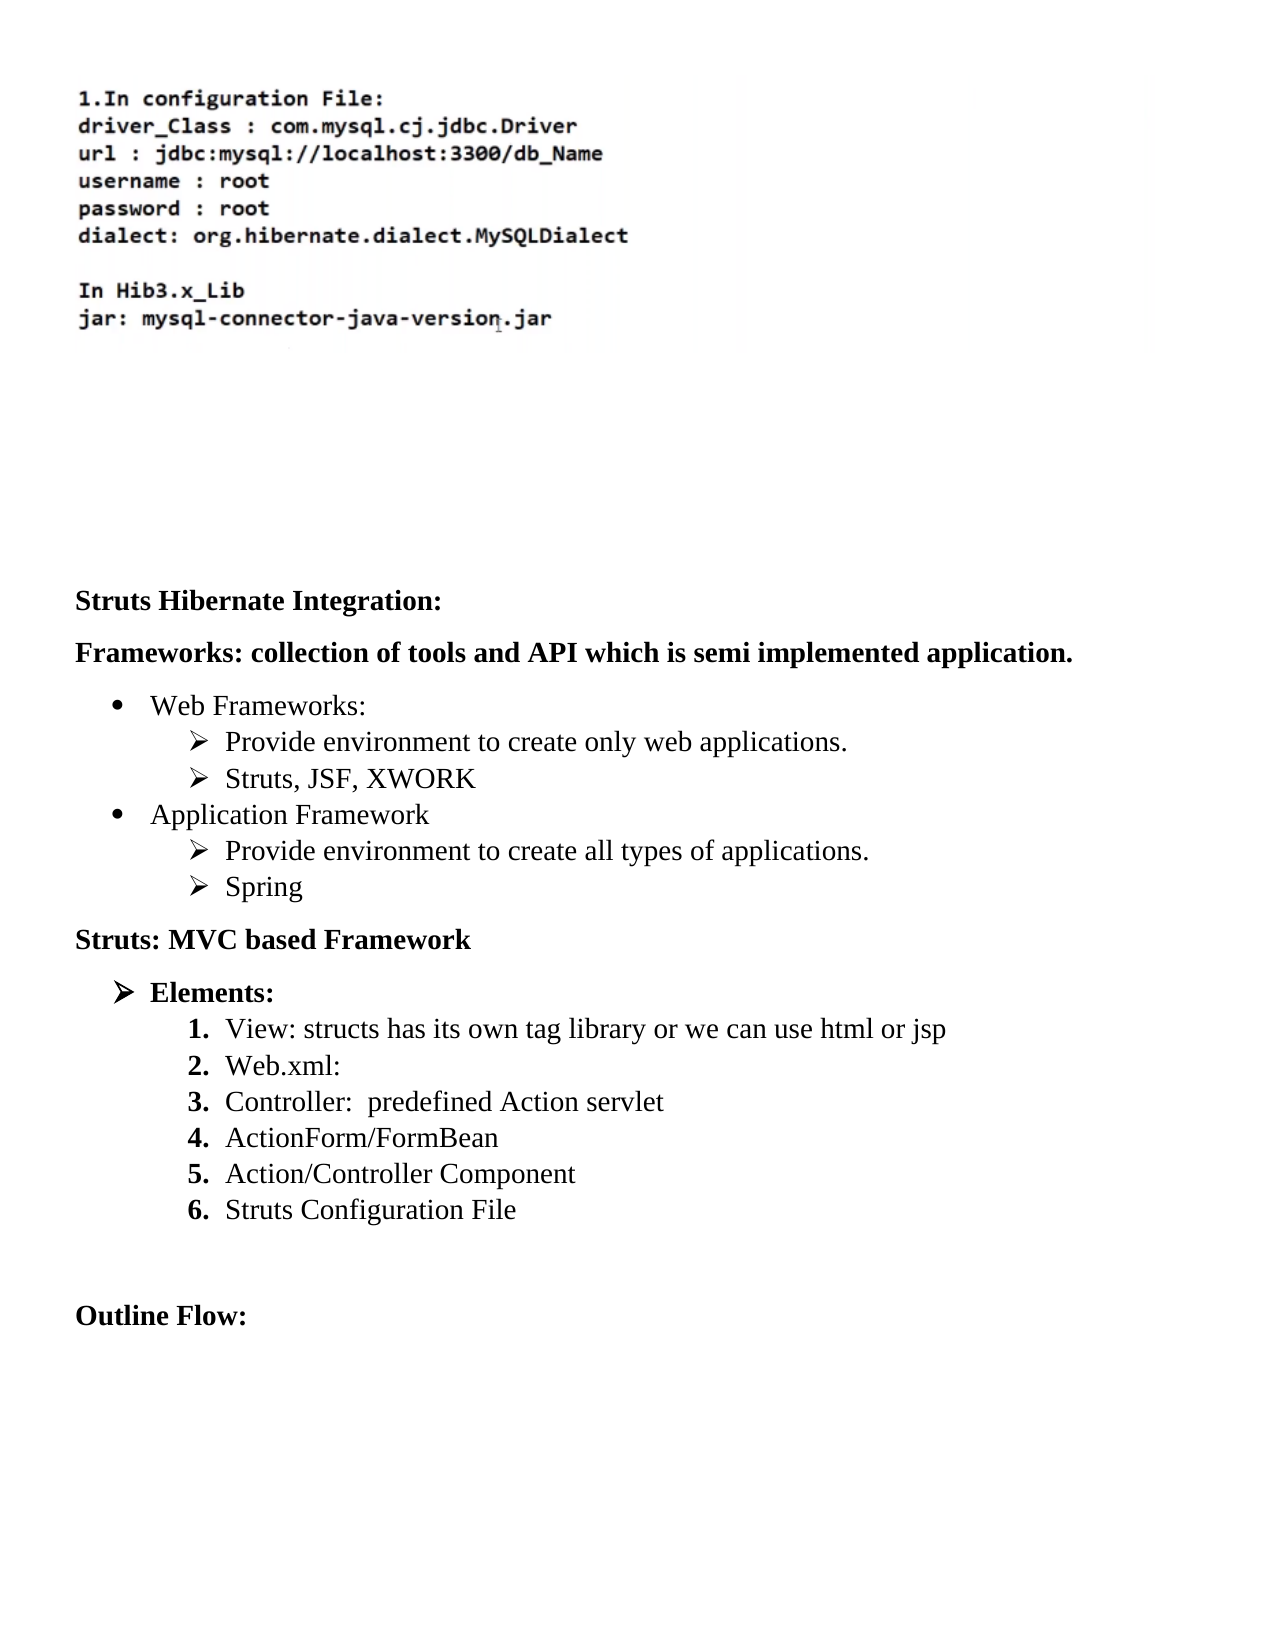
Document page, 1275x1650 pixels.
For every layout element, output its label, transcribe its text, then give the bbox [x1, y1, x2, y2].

list ActionForm/FormBean [187, 1120, 1200, 1153]
picture [75, 75, 1200, 353]
list Action/Controller Component [187, 1156, 1200, 1189]
list Web Frameworks: [112, 688, 1200, 722]
list Elements: [112, 975, 1200, 1009]
text Outline Flow: [75, 1298, 1200, 1331]
list Spring [187, 869, 1200, 903]
list View: structs has its own tag library or we can use html or jsp [187, 1011, 1200, 1045]
text Struts Hibernate Integration: [75, 583, 1200, 616]
list Web.xml: [187, 1048, 1200, 1081]
list Struts Configuration File [187, 1192, 1200, 1226]
list Provide environment to create all types of applications. [187, 833, 1200, 867]
list Controller: predefined Action servlet [187, 1084, 1200, 1117]
text Frameworks: collection of tools and API which is semi implemented application. [75, 635, 1200, 669]
list Application Framework [112, 797, 1200, 831]
list Struts, JSF, XWORK [187, 761, 1200, 794]
list Provide environment to create only web applications. [187, 724, 1200, 758]
text Struts: MVC based Framework [75, 922, 1200, 956]
